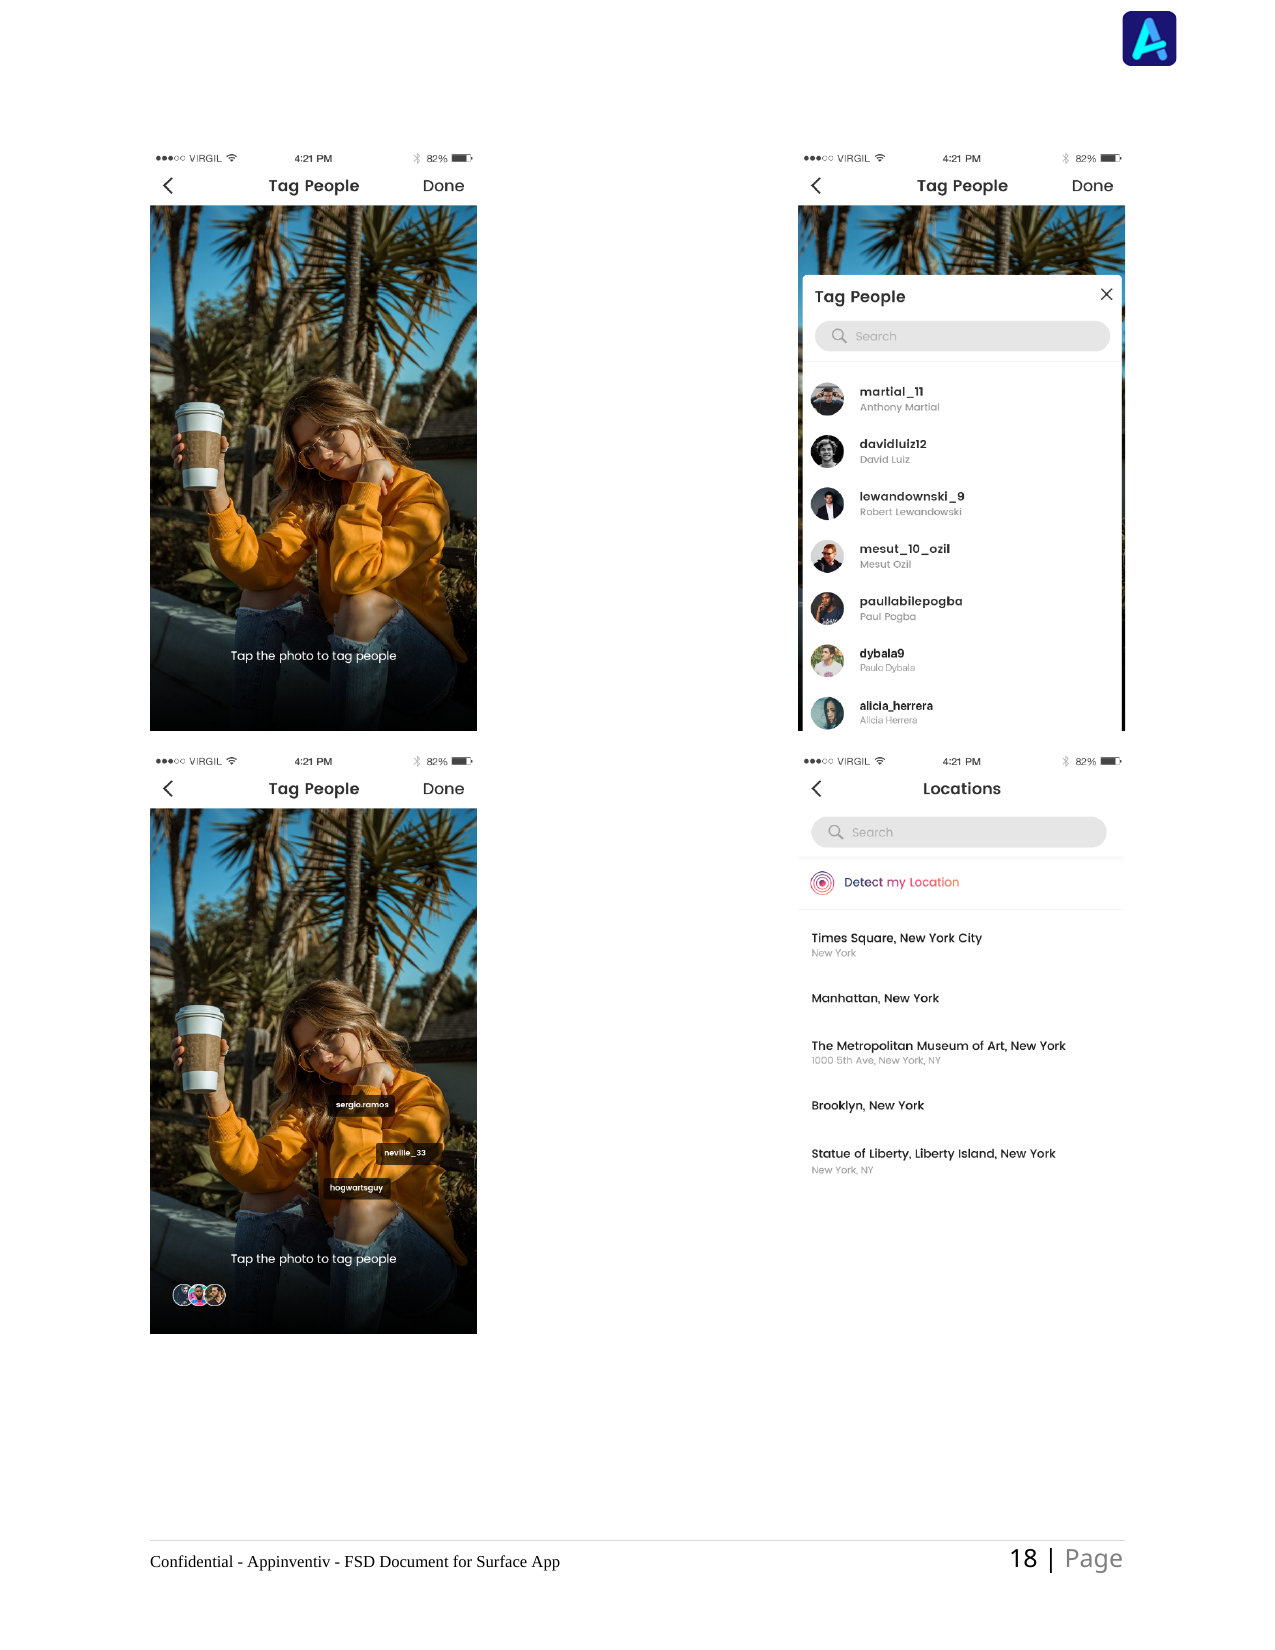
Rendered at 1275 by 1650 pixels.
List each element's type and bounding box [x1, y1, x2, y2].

picture [1122, 11, 1177, 66]
picture [798, 752, 1125, 1334]
picture [798, 150, 1125, 731]
picture [150, 752, 477, 1334]
picture [150, 150, 477, 731]
